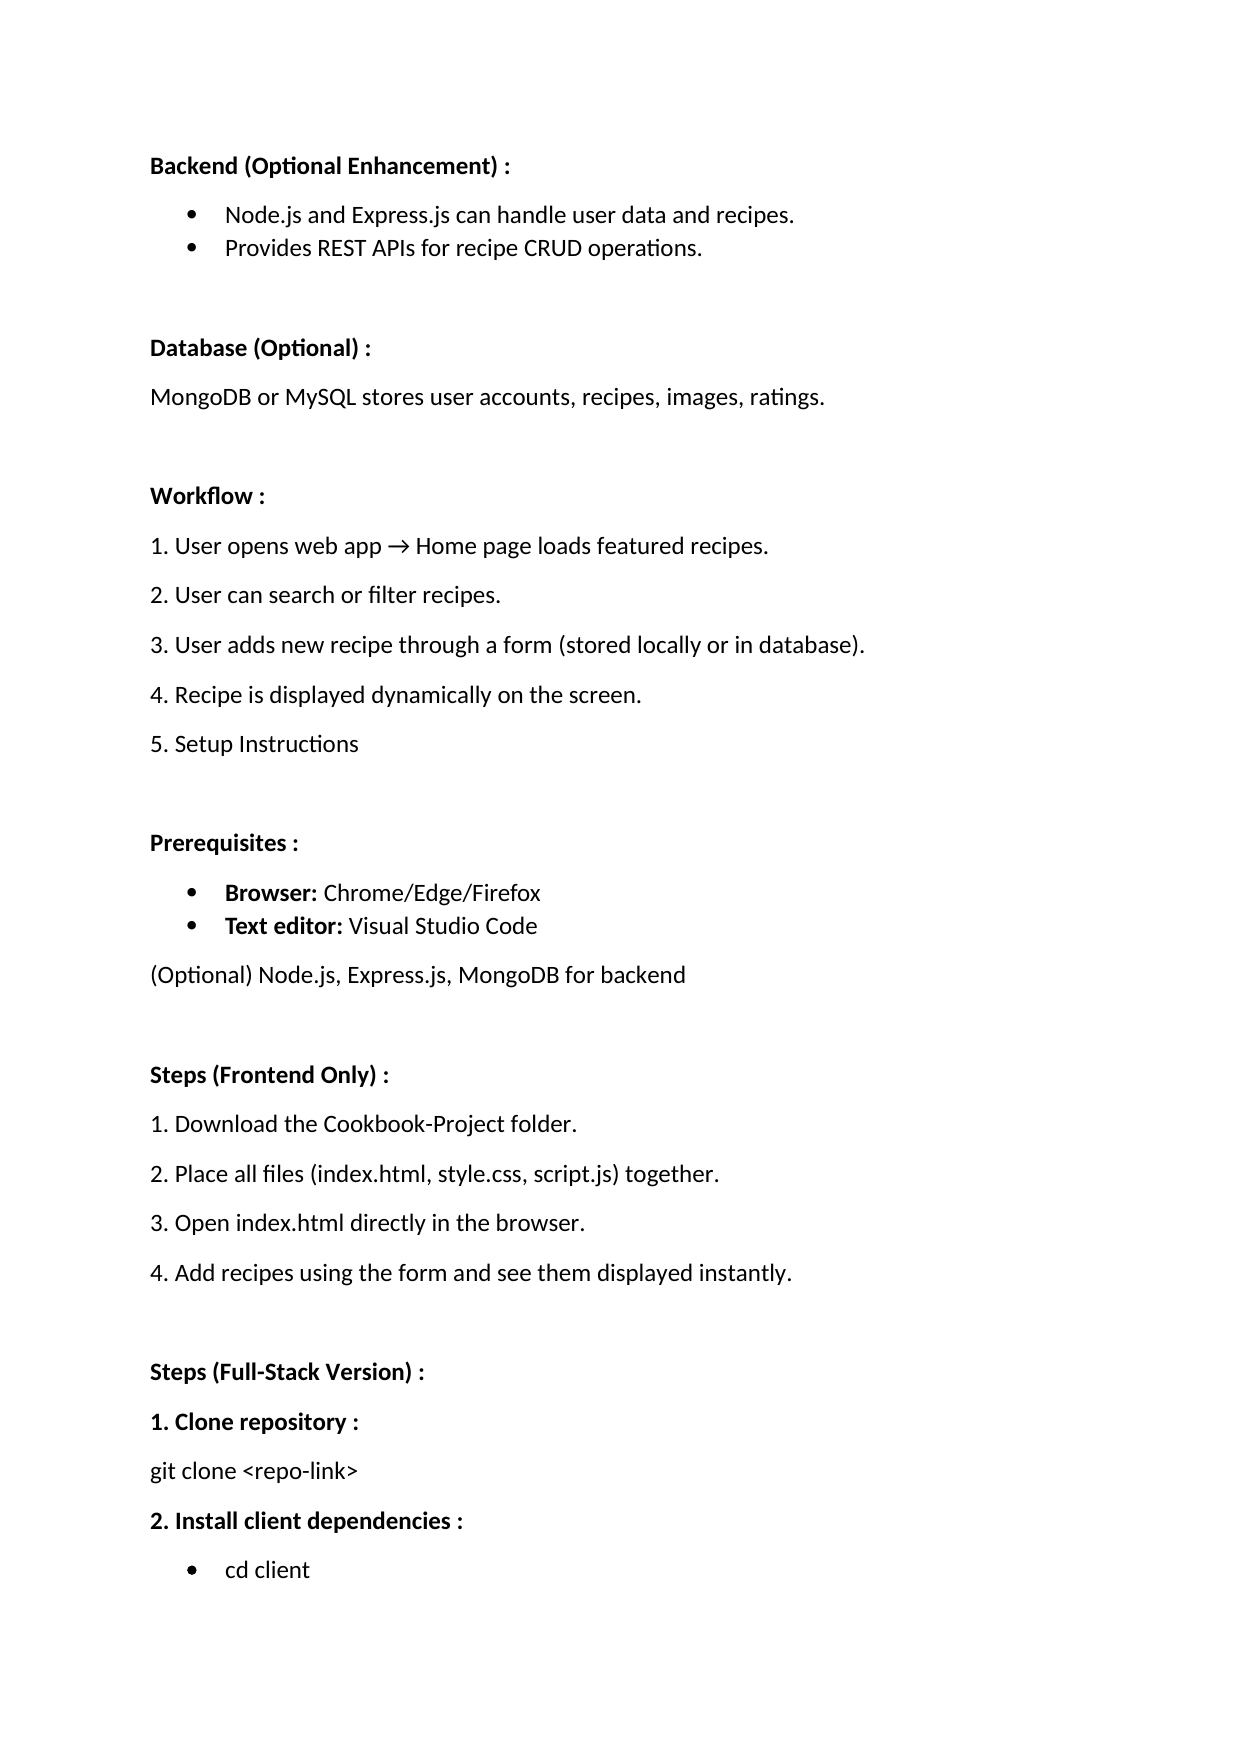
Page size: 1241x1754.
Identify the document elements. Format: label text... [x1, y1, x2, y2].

text 1. User opens web app → Home page loads featured recipes. [150, 530, 1090, 561]
text Database (Optional) : [150, 332, 1090, 362]
list Node.js and Express.js can handle user data and recipes. [187, 199, 1090, 230]
text Steps (Full-Stack Version) : [150, 1356, 1090, 1387]
text 1. Clone repository : [150, 1406, 1090, 1436]
text 2. User can search or filter recipes. [150, 579, 1090, 610]
text Prerequisites : [150, 827, 1090, 858]
text 5. Setup Instructions [150, 728, 1090, 759]
text MongoDB or MySQL stores user accounts, recipes, images, ratings. [150, 381, 1090, 412]
text 1. Download the Cookbook-Project folder. [150, 1108, 1090, 1139]
text git clone <repo-link> [150, 1455, 1090, 1486]
text Workflow : [150, 480, 1090, 511]
text (Optional) Node.js, Express.js, MongoDB for backend [150, 959, 1090, 990]
text 4. Add recipes using the form and see them displayed instantly. [150, 1257, 1090, 1288]
list Browser: Chrome/Edge/Firefox [187, 877, 1090, 908]
text Steps (Frontend Only) : [150, 1059, 1090, 1089]
list cd client [187, 1554, 1090, 1585]
text Backend (Optional Enhancement) : [150, 150, 1090, 181]
list Provides REST APIs for recipe CRUD operations. [187, 232, 1090, 263]
list Text editor: Visual Studio Code [187, 910, 1090, 941]
text 2. Install client dependencies : [150, 1505, 1090, 1536]
text 3. Open index.html directly in the browser. [150, 1207, 1090, 1238]
text 4. Recipe is displayed dynamically on the screen. [150, 679, 1090, 709]
text 2. Place all files (index.html, style.css, script.js) together. [150, 1158, 1090, 1188]
text 3. User adds new recipe through a form (stored locally or in database). [150, 629, 1090, 660]
